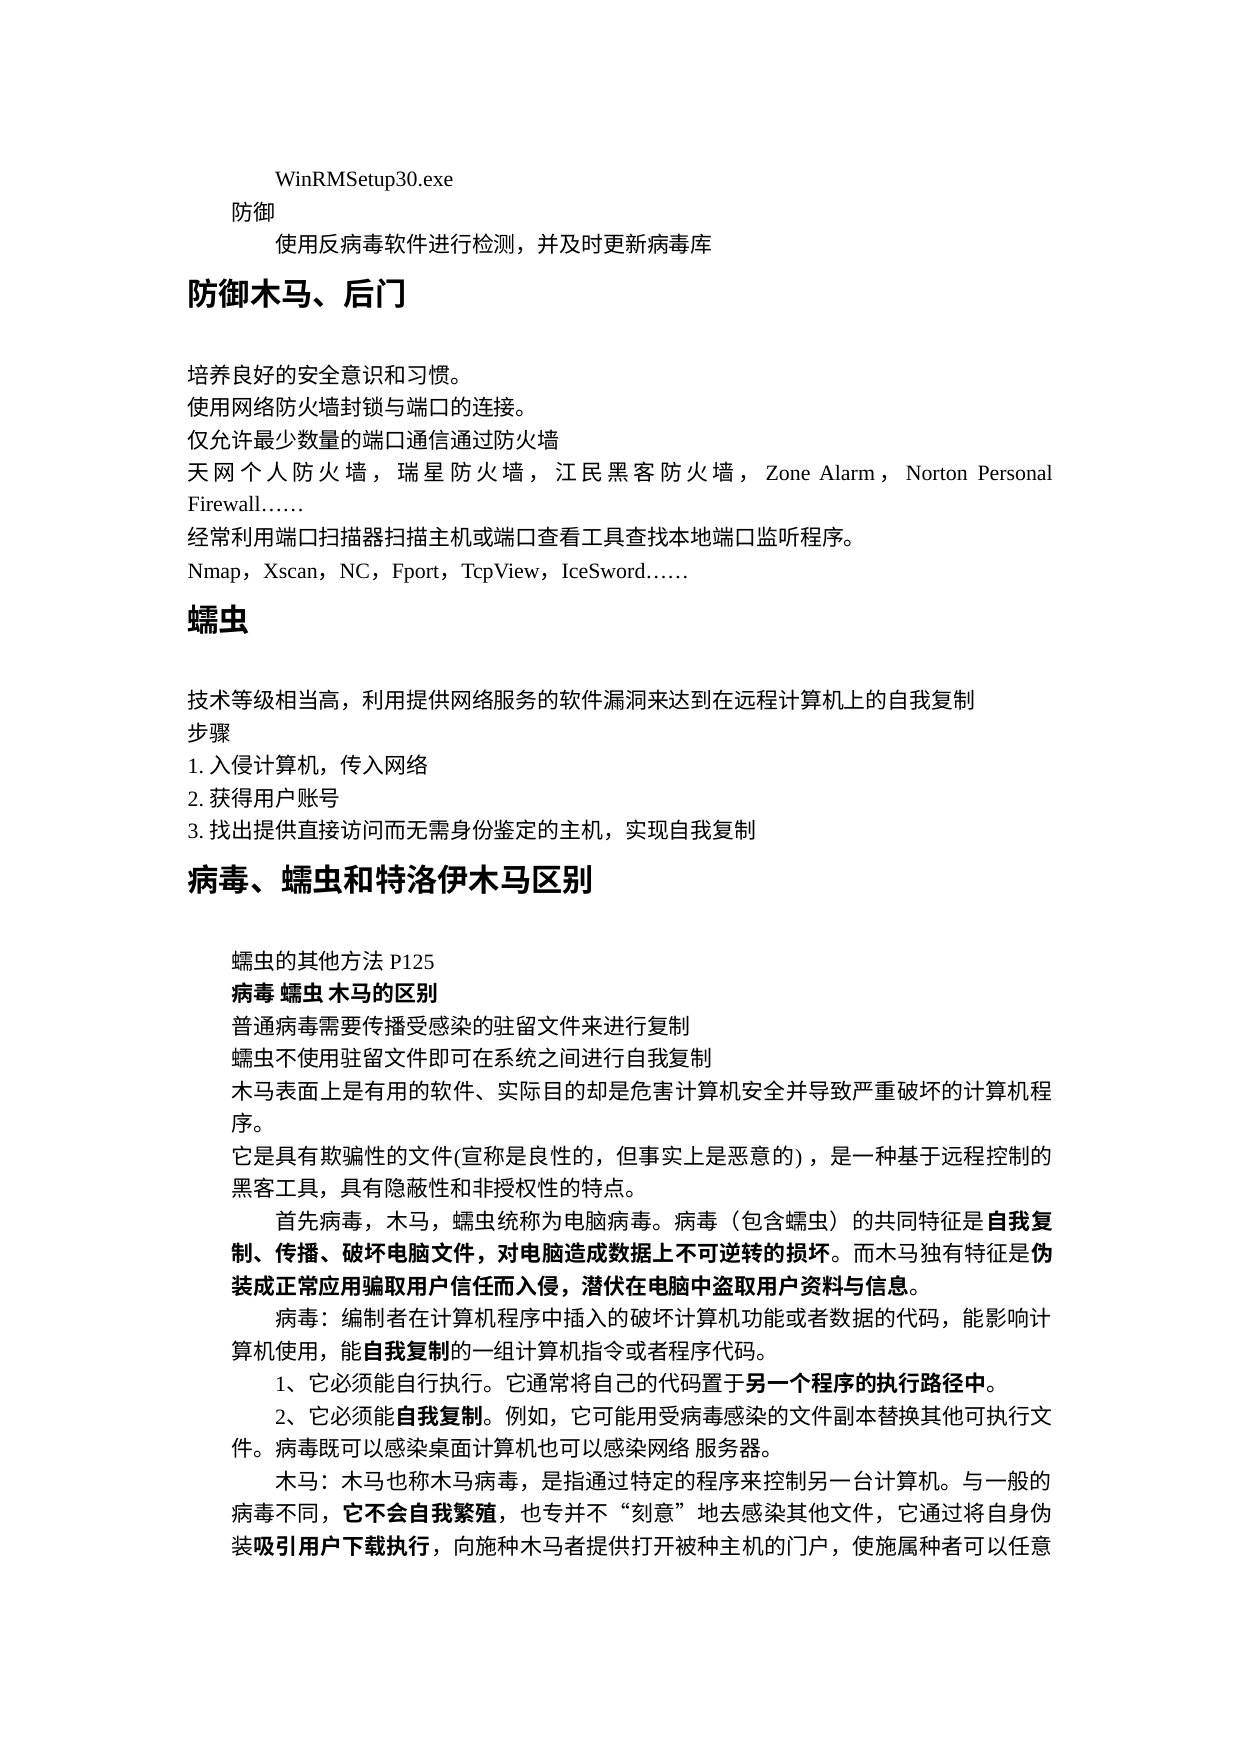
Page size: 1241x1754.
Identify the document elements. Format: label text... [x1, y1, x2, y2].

subtitle 蠕虫 [187, 585, 1053, 650]
text 1. 入侵计算机，传入网络 [187, 748, 1053, 780]
text 防御 [187, 194, 1053, 227]
text 步骤 [187, 715, 1053, 748]
text 病毒：编制者在计算机程序中插入的破坏计算机功能或者数据的代码，能影响计算机使用，能自我复制的一组计算机指令或者程序代码。 [231, 1301, 1053, 1366]
text 蠕虫不使用驻留文件即可在系统之间进行自我复制 [231, 1041, 1053, 1073]
text 1、它必须能自行执行。它通常将自己的代码置于另一个程序的执行路径中。 [231, 1366, 1053, 1398]
text 仅允许最少数量的端口通信通过防火墙 [187, 422, 1053, 455]
subtitle 病毒、蠕虫和特洛伊木马区别 [187, 845, 1053, 910]
text 2、它必须能自我复制。例如，它可能用受病毒感染的文件副本替换其他可执行文件。病毒既可以感染桌面计算机也可以感染网络 服务器。 [231, 1398, 1053, 1463]
text 使用反病毒软件进行检测，并及时更新病毒库 [231, 227, 1053, 259]
text 培养良好的安全意识和习惯。 [187, 357, 1053, 390]
text 技术等级相当高，利用提供网络服务的软件漏洞来达到在远程计算机上的自我复制 [187, 683, 1053, 715]
text 它是具有欺骗性的文件(宣称是良性的，但事实上是恶意的) ，是一种基于远程控制的黑客工具，具有隐蔽性和非授权性的特点。 [231, 1138, 1053, 1203]
text 病毒 蠕虫 木马的区别 [231, 976, 1053, 1008]
text 木马表面上是有用的软件、实际目的却是危害计算机安全并导致严重破坏的计算机程序。 [231, 1073, 1053, 1138]
text 3. 找出提供直接访问而无需身份鉴定的主机，实现自我复制 [187, 813, 1053, 845]
text 天网个人防火墙，瑞星防火墙，江民黑客防火墙，Zone Alarm，Norton Personal Firewall…… [187, 455, 1053, 520]
subtitle 防御木马、后门 [187, 259, 1053, 324]
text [231, 1463, 1053, 1561]
text WinRMSetup30.exe [231, 162, 1053, 194]
text 经常利用端口扫描器扫描主机或端口查看工具查找本地端口监听程序。 [187, 520, 1053, 552]
text 2. 获得用户账号 [187, 780, 1053, 813]
text 首先病毒，木马，蠕虫统称为电脑病毒。病毒（包含蠕虫）的共同特征是自我复制、传播、破坏电脑文件，对电脑造成数据上不可逆转的损坏。而木马独有特征是伪装成正常应用骗取用户信任而入侵，潜伏在电脑中盗取用户资料与信息。 [231, 1203, 1053, 1301]
text Nmap，Xscan，NC，Fport，TcpView，IceSword…… [187, 552, 1053, 585]
text 蠕虫的其他方法 P125 [231, 943, 1053, 976]
text 普通病毒需要传播受感染的驻留文件来进行复制 [231, 1008, 1053, 1041]
text 使用网络防火墙封锁与端口的连接。 [187, 390, 1053, 422]
